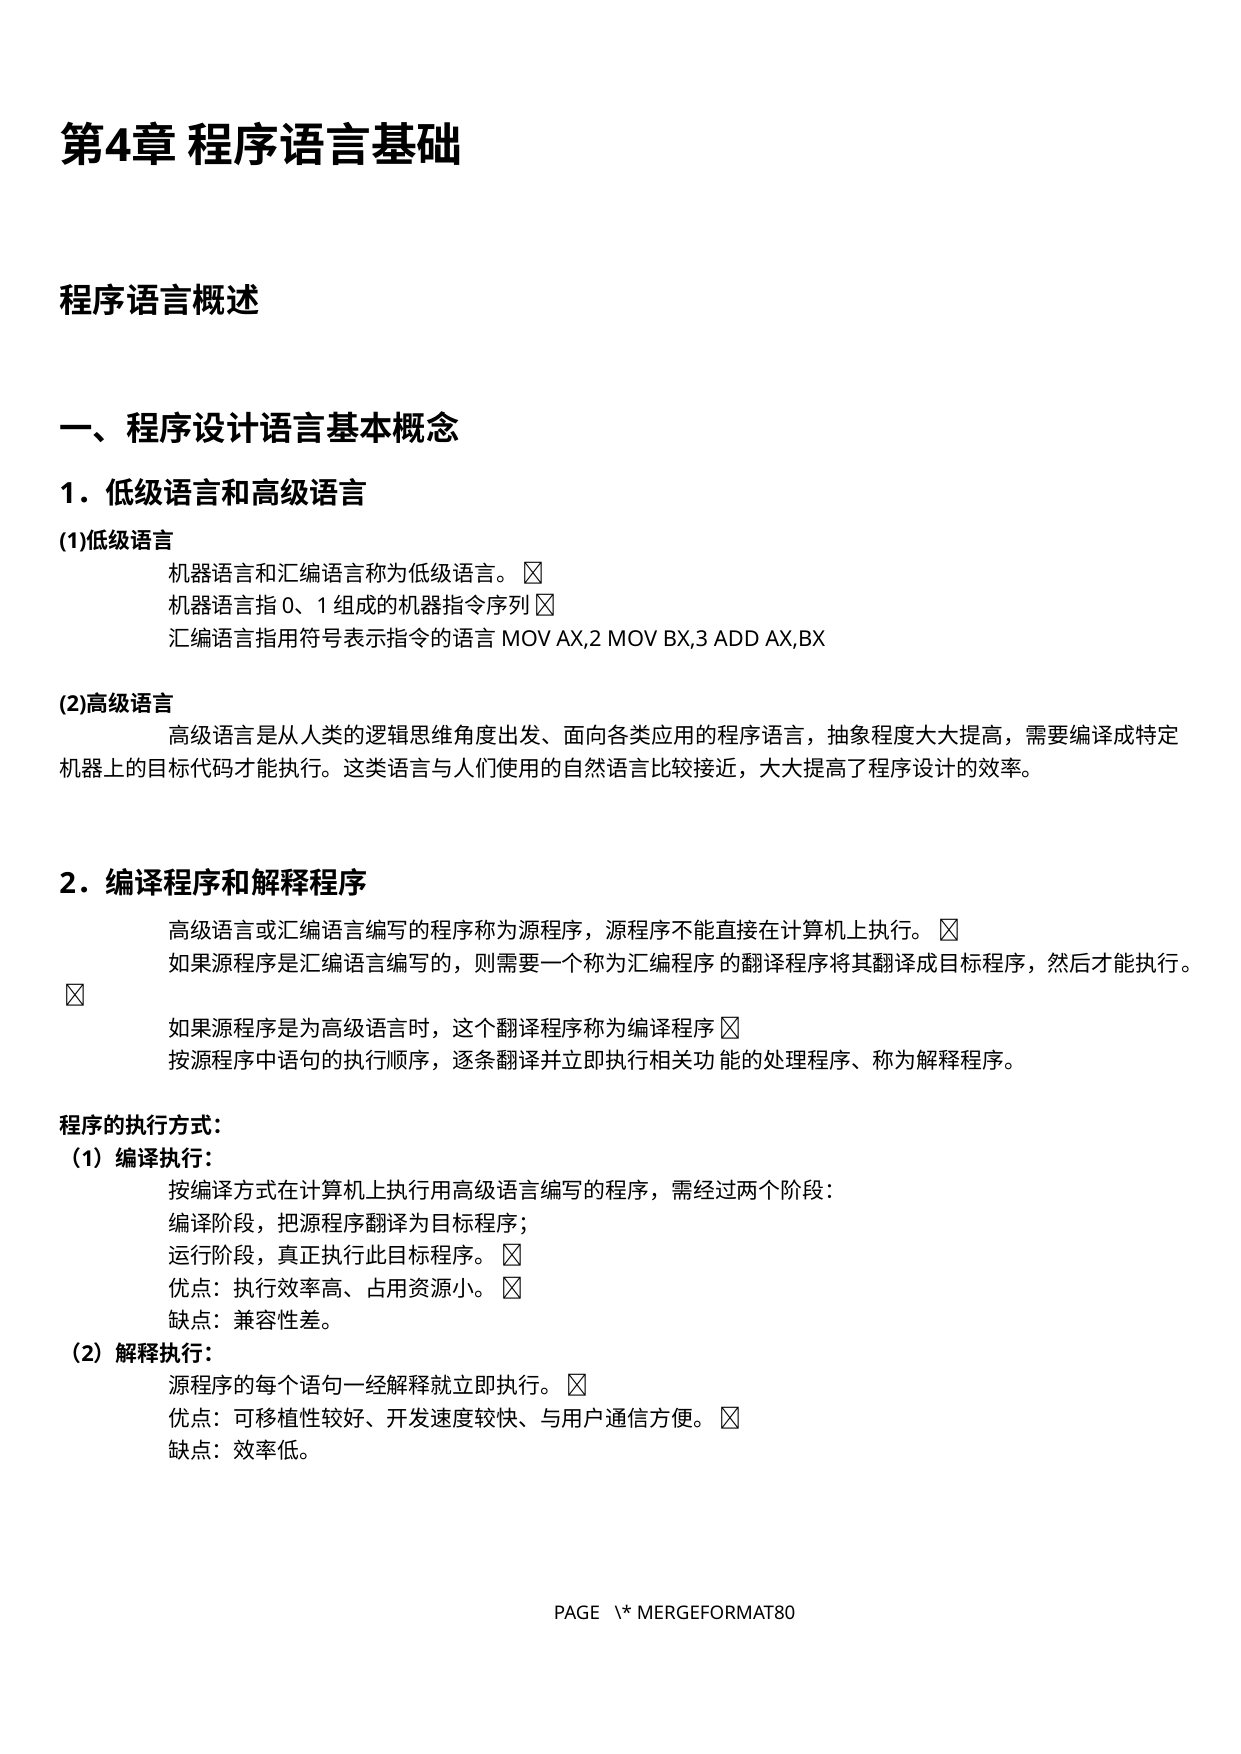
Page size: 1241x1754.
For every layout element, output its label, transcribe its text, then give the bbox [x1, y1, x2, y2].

subtitle 程序语言概述 [59, 266, 1181, 331]
subtitle （2）解释执行： [59, 1335, 1181, 1368]
text 高级语言是从人类的逻辑思维角度出发、面向各类应用的程序语言，抽象程度大大提高，需要编译成特定机器上的目标代码才能执行。这类语言与人们使用的自然语言比较接近，大大提高了程序设计的效率。 [59, 718, 1181, 783]
subtitle 1．低级语言和高级语言 [59, 458, 1181, 523]
text 机器语言和汇编语言称为低级语言。  [59, 555, 1181, 588]
text 编译阶段，把源程序翻译为目标程序； [59, 1205, 1181, 1238]
subtitle （1）编译执行： [59, 1140, 1181, 1173]
text 高级语言或汇编语言编写的程序称为源程序，源程序不能直接在计算机上执行。  [59, 913, 1181, 945]
subtitle 程序的执行方式： [59, 1108, 1181, 1140]
text 按源程序中语句的执行顺序，逐条翻译并立即执行相关功 能的处理程序、称为解释程序。 [59, 1043, 1181, 1075]
text 缺点：兼容性差。 [59, 1303, 1181, 1335]
text 优点：可移植性较好、开发速度较快、与用户通信方便。  [59, 1400, 1181, 1433]
subtitle 2．编译程序和解释程序 [59, 848, 1181, 913]
text 机器语言指0、1组成的机器指令序列  [59, 588, 1181, 620]
text 如果源程序是为高级语言时，这个翻译程序称为编译程序  [59, 1010, 1181, 1043]
text 汇编语言指用符号表示指令的语言 MOV AX,2 MOV BX,3 ADD AX,BX [59, 620, 1181, 653]
text 按编译方式在计算机上执行用高级语言编写的程序，需经过两个阶段： [59, 1173, 1181, 1205]
text 优点：执行效率高、占用资源小。  [59, 1270, 1181, 1303]
subtitle (2)高级语言 [59, 685, 1181, 718]
text 如果源程序是汇编语言编写的，则需要一个称为汇编程序 的翻译程序将其翻译成目标程序，然后才能执行。  [59, 945, 1181, 1010]
subtitle 程序语言基础 [59, 93, 1181, 190]
subtitle (1)低级语言 [59, 523, 1181, 555]
text 源程序的每个语句一经解释就立即执行。  [59, 1368, 1181, 1400]
subtitle 一、程序设计语言基本概念 [59, 393, 1181, 458]
text 缺点：效率低。 [59, 1433, 1181, 1465]
text 运行阶段，真正执行此目标程序。  [59, 1238, 1181, 1270]
